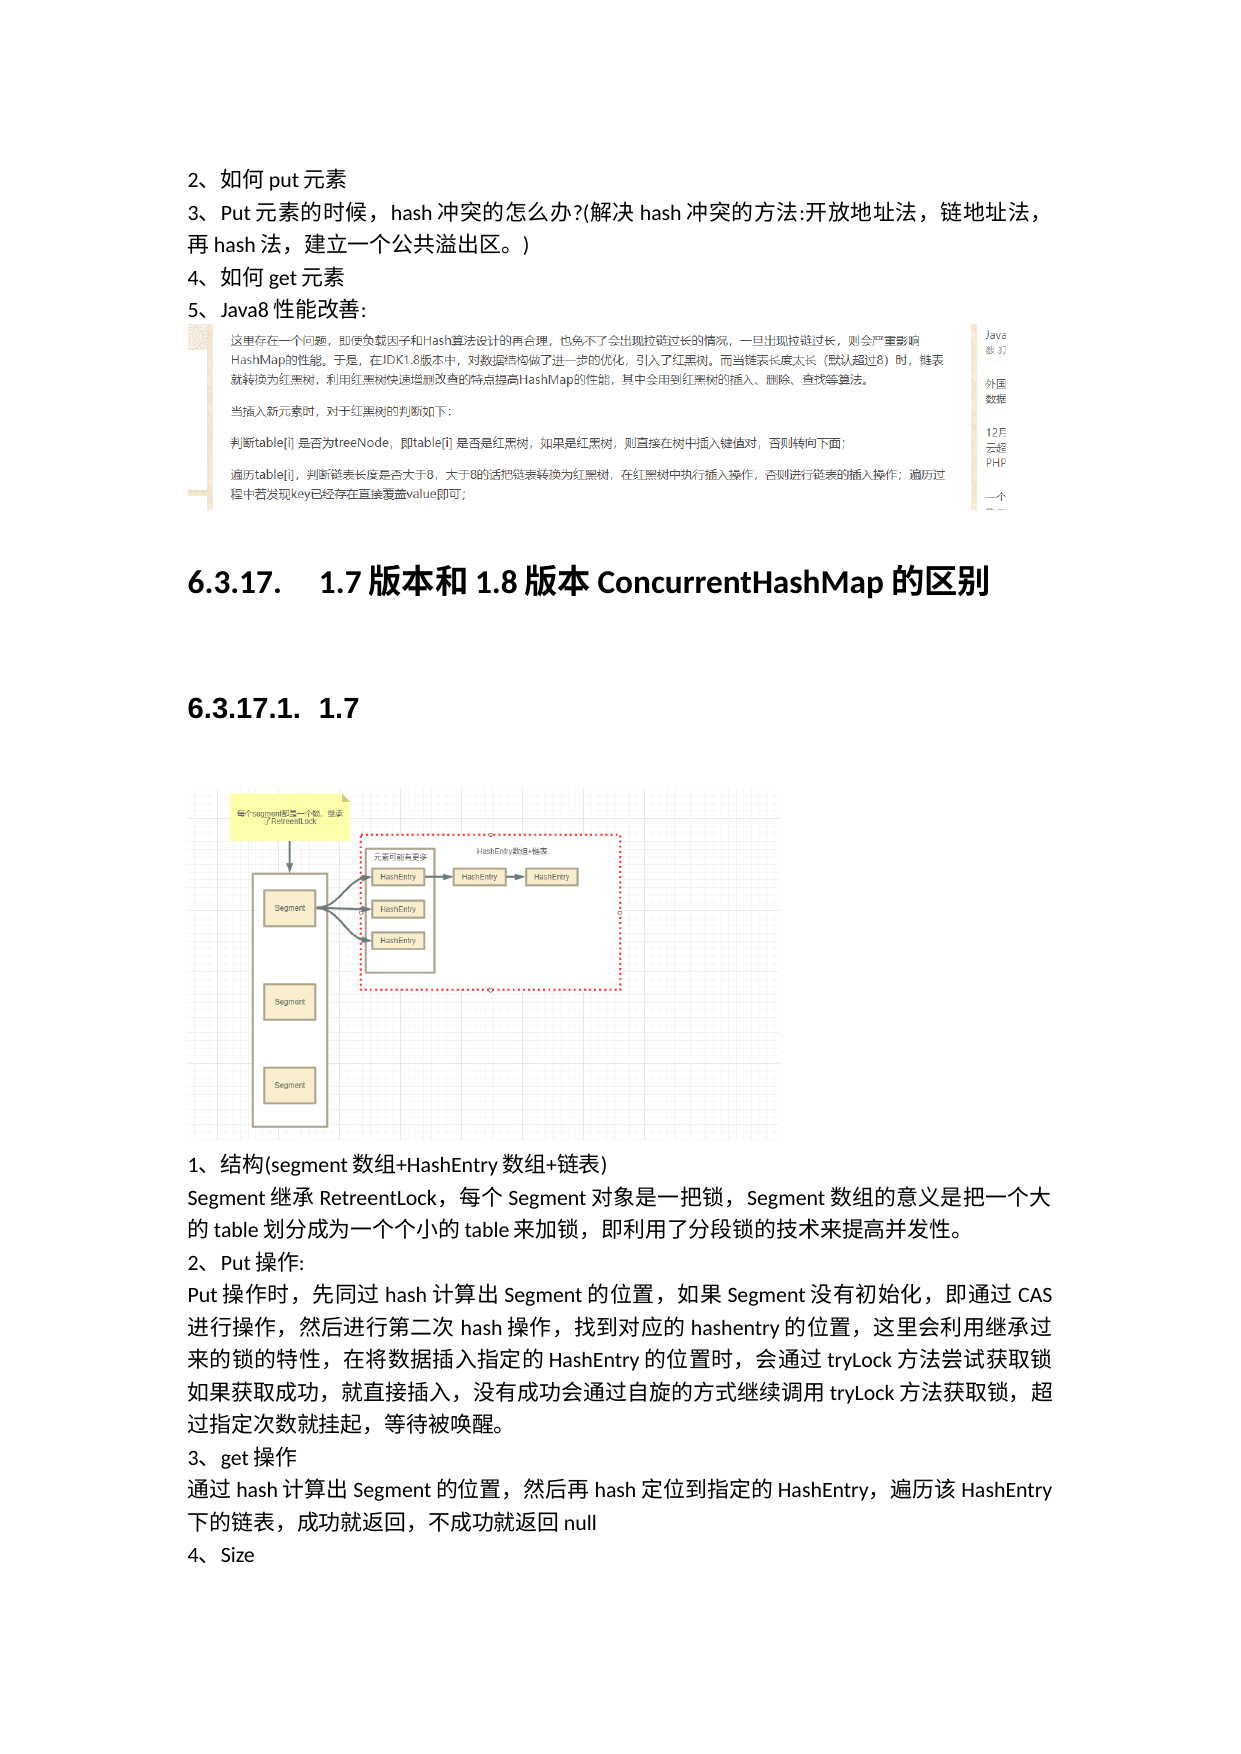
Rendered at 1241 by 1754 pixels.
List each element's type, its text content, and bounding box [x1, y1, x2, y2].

list Put元素的时候，hash冲突的怎么办?(解决hash冲突的方法:开放地址法，链地址法，再hash法，建立一个公共溢出区。) [187, 194, 1053, 259]
subtitle 1.7 [187, 675, 1053, 740]
list Put操作: [187, 1244, 1053, 1277]
list 通过hash计算出Segment的位置，然后再hash定位到指定的HashEntry，遍历该HashEntry下的链表，成功就返回，不成功就返回null [187, 1472, 1053, 1537]
list Java8性能改善: [187, 292, 1053, 324]
list Segment继承RetreentLock，每个Segment对象是一把锁，Segment数组的意义是把一个大的table划分成为一个个小的table来加锁，即利用了分段锁的技术来提高并发性。 [187, 1179, 1053, 1244]
text Put操作时，先同过hash计算出Segment的位置，如果Segment没有初始化，即通过CAS进行操作，然后进行第二次hash操作，找到对应的hashentry的位置，这里会利用继承过来的锁的特性，在将数据插入指定的HashEntry的位置时，会通过tryLock方法尝试获取锁，如果获取成功，就直接插入，没有成功会通过自旋的方式继续调用tryLock方法获取锁，超过指定次数就挂起，等待被唤醒。 [187, 1277, 1053, 1439]
list Size [187, 1537, 1053, 1569]
picture [187, 324, 1006, 510]
picture [187, 789, 780, 1140]
subtitle 1.7版本和1.8版本ConcurrentHashMap的区别 [187, 547, 1053, 612]
list get操作 [187, 1439, 1053, 1472]
list 结构(segment数组+HashEntry数组+链表) [187, 1147, 1053, 1179]
list 如何put元素 [187, 162, 1053, 194]
list 如何get元素 [187, 259, 1053, 292]
